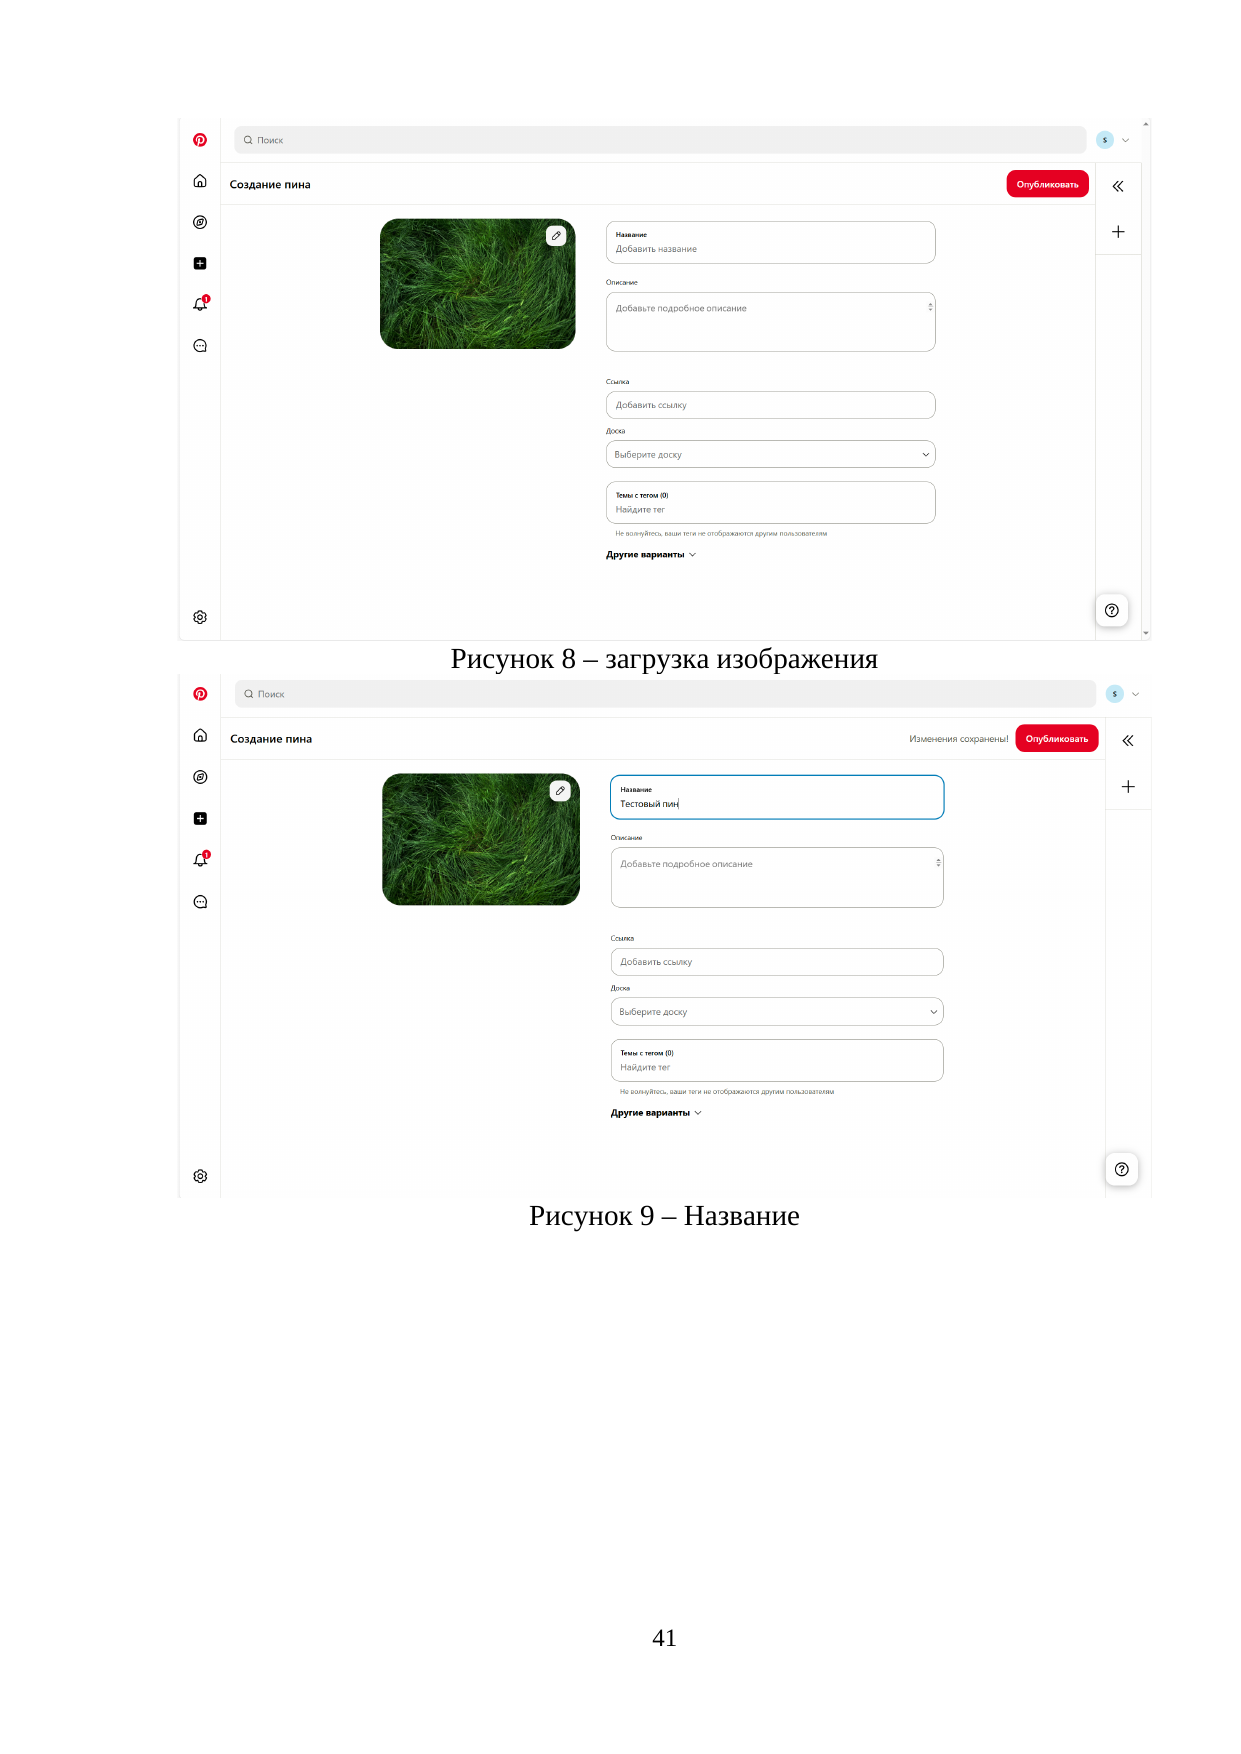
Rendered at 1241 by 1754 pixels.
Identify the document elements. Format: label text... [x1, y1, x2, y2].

picture [177, 674, 1152, 1198]
text Рисунок 9 – Название [177, 1198, 1152, 1232]
text Рисунок 8 – загрузка изображения [177, 641, 1152, 674]
picture [177, 118, 1152, 641]
